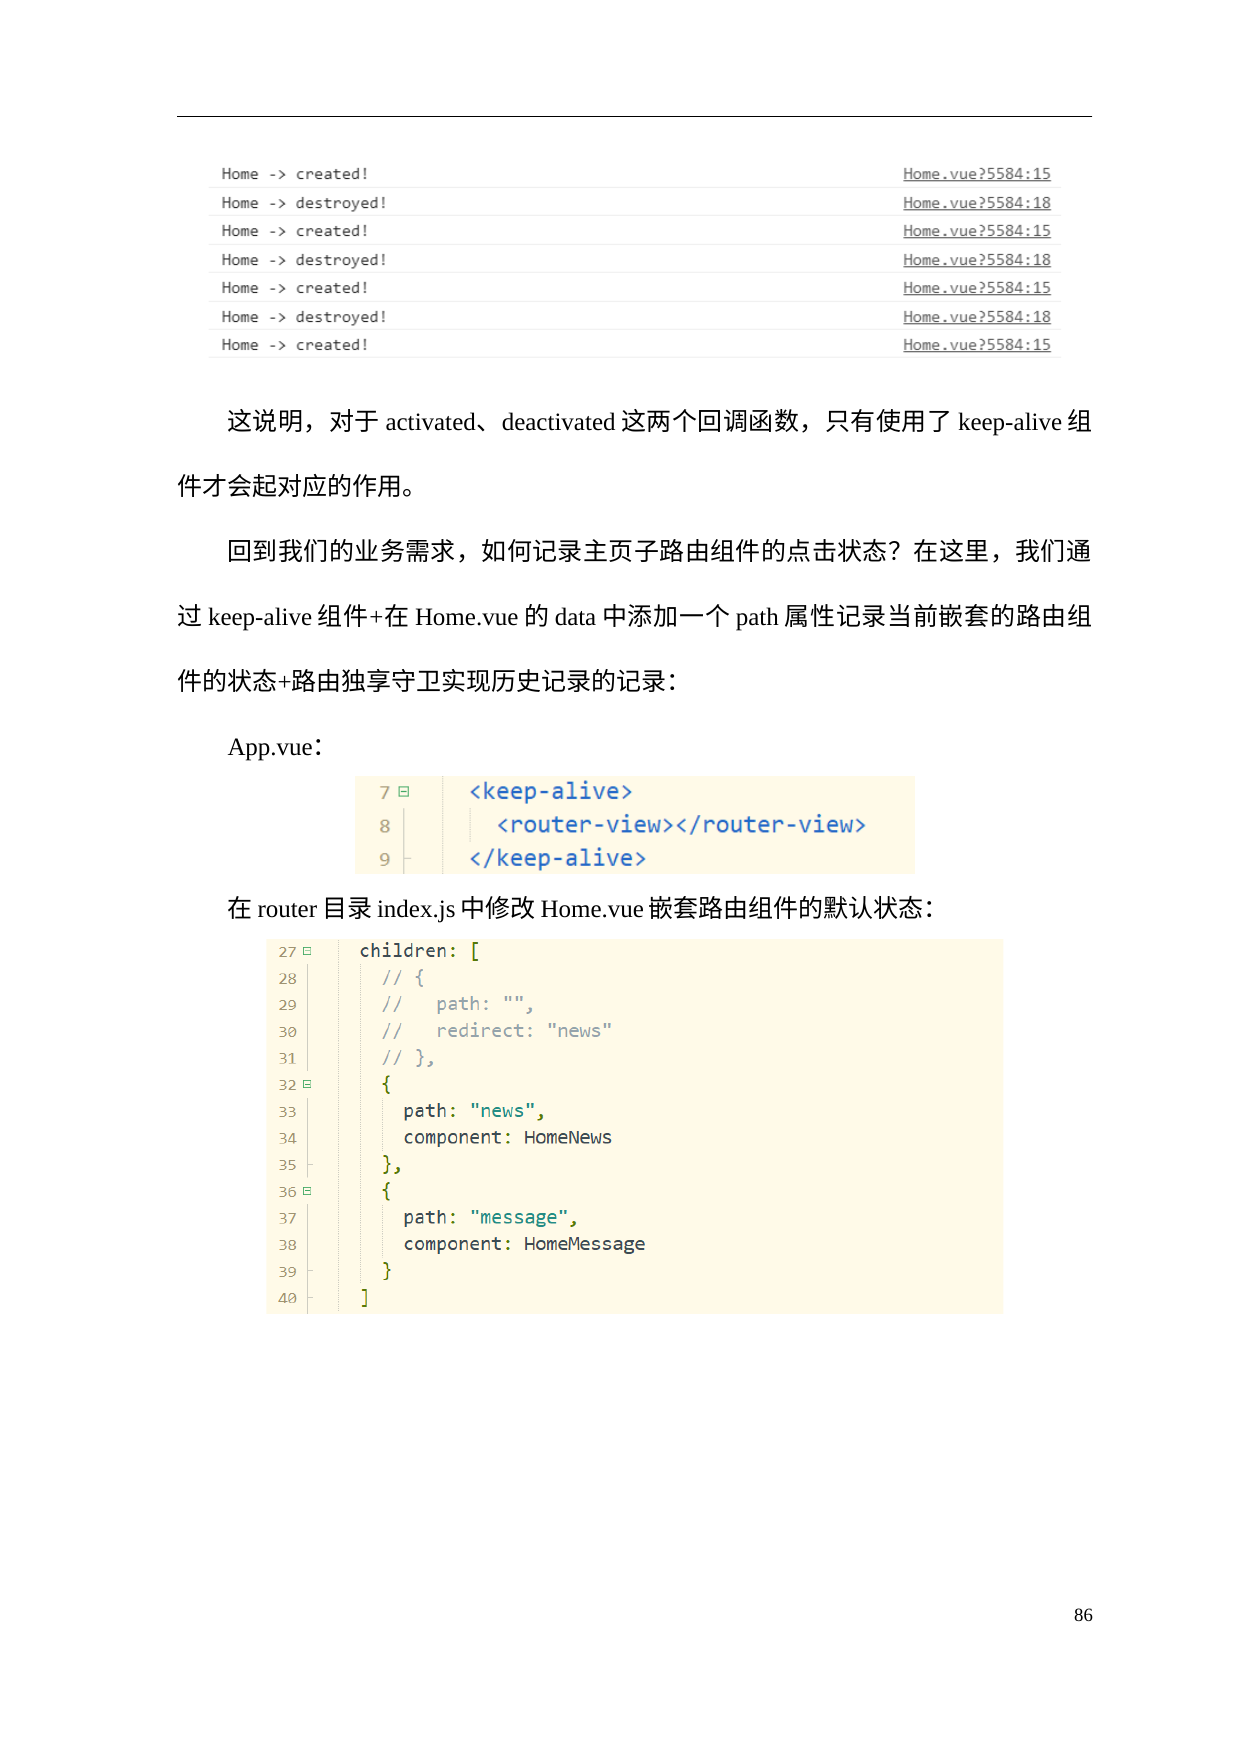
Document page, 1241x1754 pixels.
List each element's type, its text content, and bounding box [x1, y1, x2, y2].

picture [266, 939, 1004, 1314]
picture [208, 159, 1062, 359]
text 这说明，对于activated、deactivated这两个回调函数，只有使用了keep-alive组件才会起对应的作用。 [177, 387, 1092, 517]
text App.vue： [177, 712, 1092, 777]
text 回到我们的业务需求，如何记录主页子路由组件的点击状态？在这里，我们通过keep-alive组件+在Home.vue的data中添加一个path属性记录当前嵌套的路由组件的状态+路由独享守卫实现历史记录的记录： [177, 517, 1092, 712]
text 在router目录index.js中修改Home.vue嵌套路由组件的默认状态： [177, 874, 1092, 939]
picture [355, 776, 915, 874]
